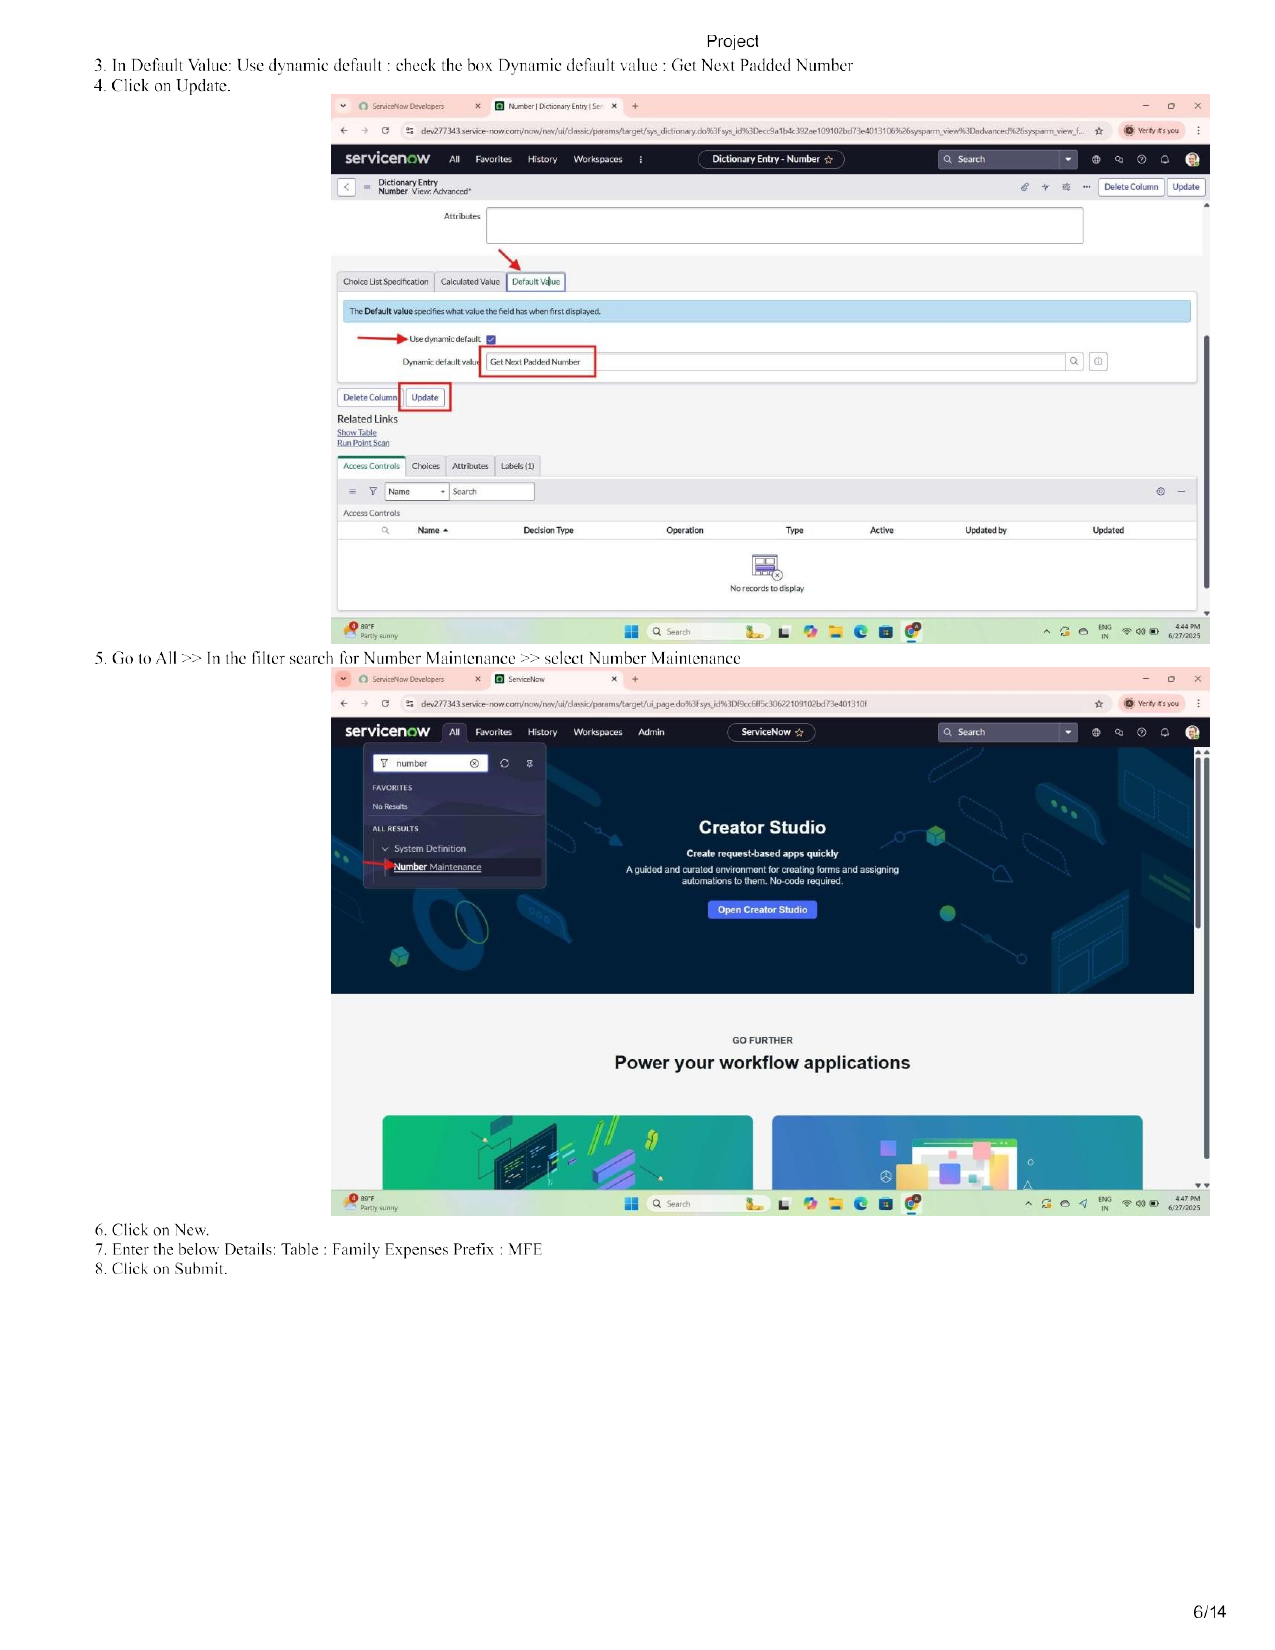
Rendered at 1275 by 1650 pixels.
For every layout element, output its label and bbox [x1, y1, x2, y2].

picture [95, 651, 740, 664]
picture [707, 35, 759, 50]
picture [1194, 1605, 1215, 1618]
picture [331, 667, 1210, 1216]
picture [95, 1223, 542, 1274]
picture [94, 58, 1210, 644]
